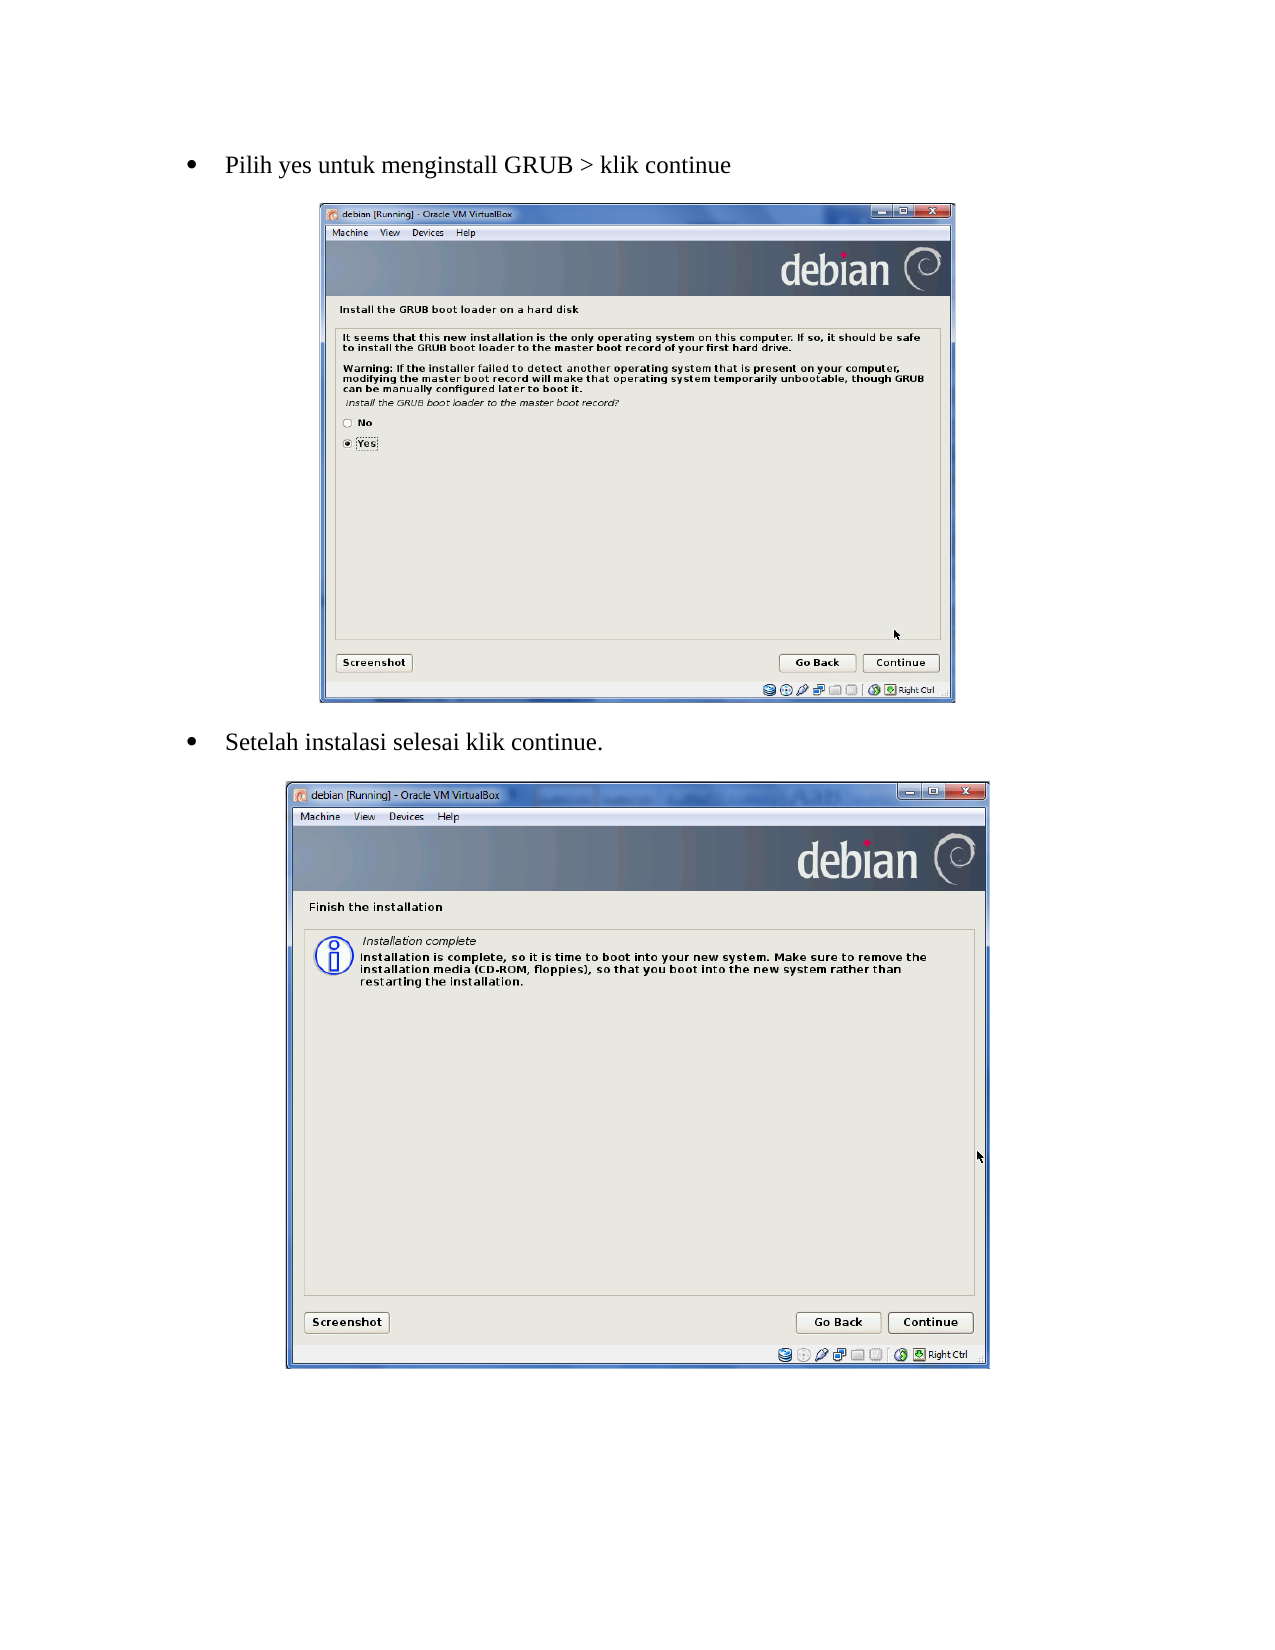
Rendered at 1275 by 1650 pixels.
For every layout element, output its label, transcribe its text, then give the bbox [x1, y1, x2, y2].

picture [319, 203, 956, 703]
picture [285, 781, 990, 1369]
list Pilih yes untuk menginstall GRUB > klik continue [187, 150, 1125, 179]
list Setelah instalasi selesai klik continue. [187, 727, 1125, 756]
